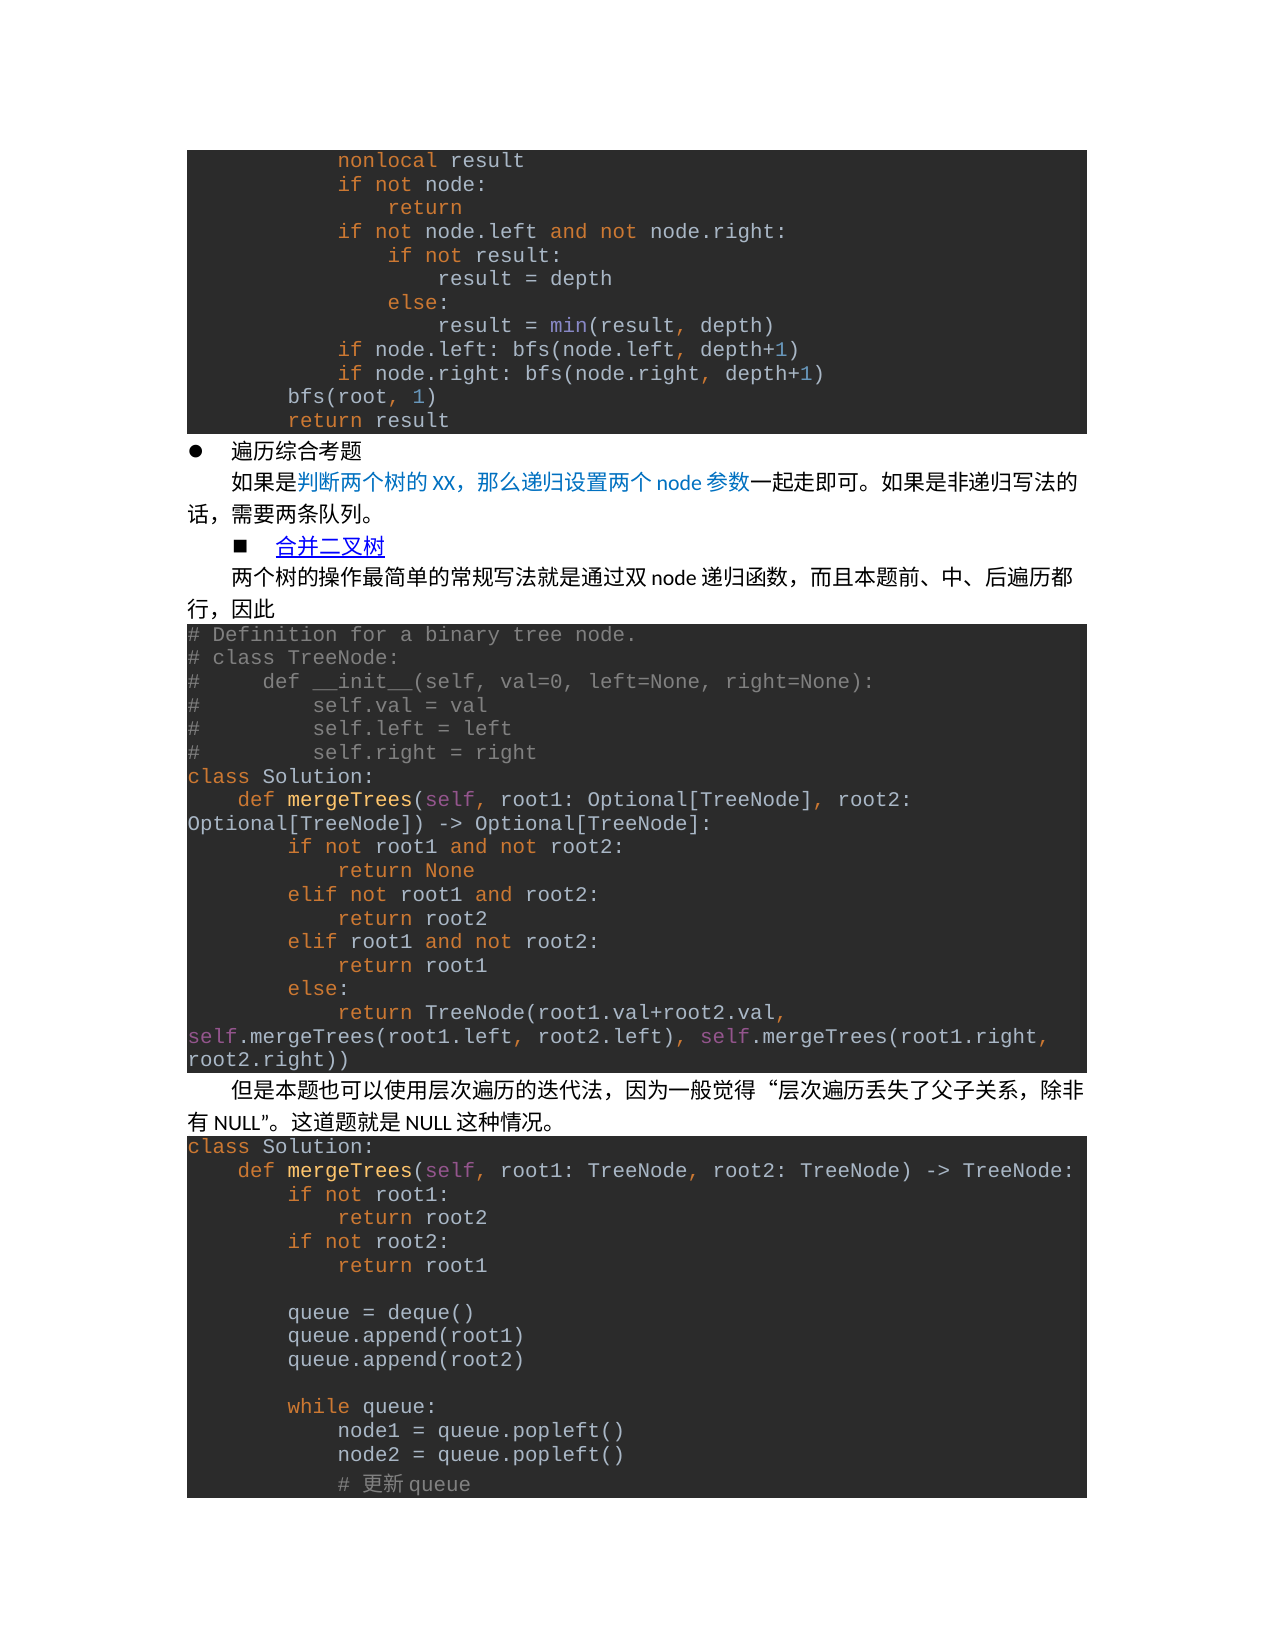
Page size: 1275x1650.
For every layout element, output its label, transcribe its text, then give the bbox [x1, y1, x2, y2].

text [187, 150, 1087, 434]
list 合并二叉树 [232, 529, 1087, 560]
text # Definition for a binary tree node. # class TreeNode: # def __init__(self, val=0, left=None, right=None): # self.val = val # self.left = left # self.right = right class Solution: def mergeTrees(self, root1: Optional[TreeNode], root2: Optional[TreeNode]) -> Optional[TreeNode]: if not root1 and not root2: return None elif not root1 and root2: return root2 elif root1 and not root2: return root1 else: return TreeNode(root1.val+root2.val, self.mergeTrees(root1.left, root2.left), self.mergeTrees(root1.right, root2.right)) [187, 624, 1087, 1073]
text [187, 1136, 1087, 1498]
text 但是本题也可以使用层次遍历的迭代法，因为一般觉得“层次遍历丢失了父子关系，除非有NULL”。这道题就是NULL这种情况。 [187, 1073, 1087, 1136]
list 遍历综合考题 [187, 434, 1087, 465]
text 如果是判断两个树的XX，那么递归设置两个node参数一起走即可。如果是非递归写法的话，需要两条队列。 [187, 465, 1087, 529]
text 两个树的操作最简单的常规写法就是通过双node递归函数，而且本题前、中、后遍历都行，因此 [187, 560, 1087, 624]
